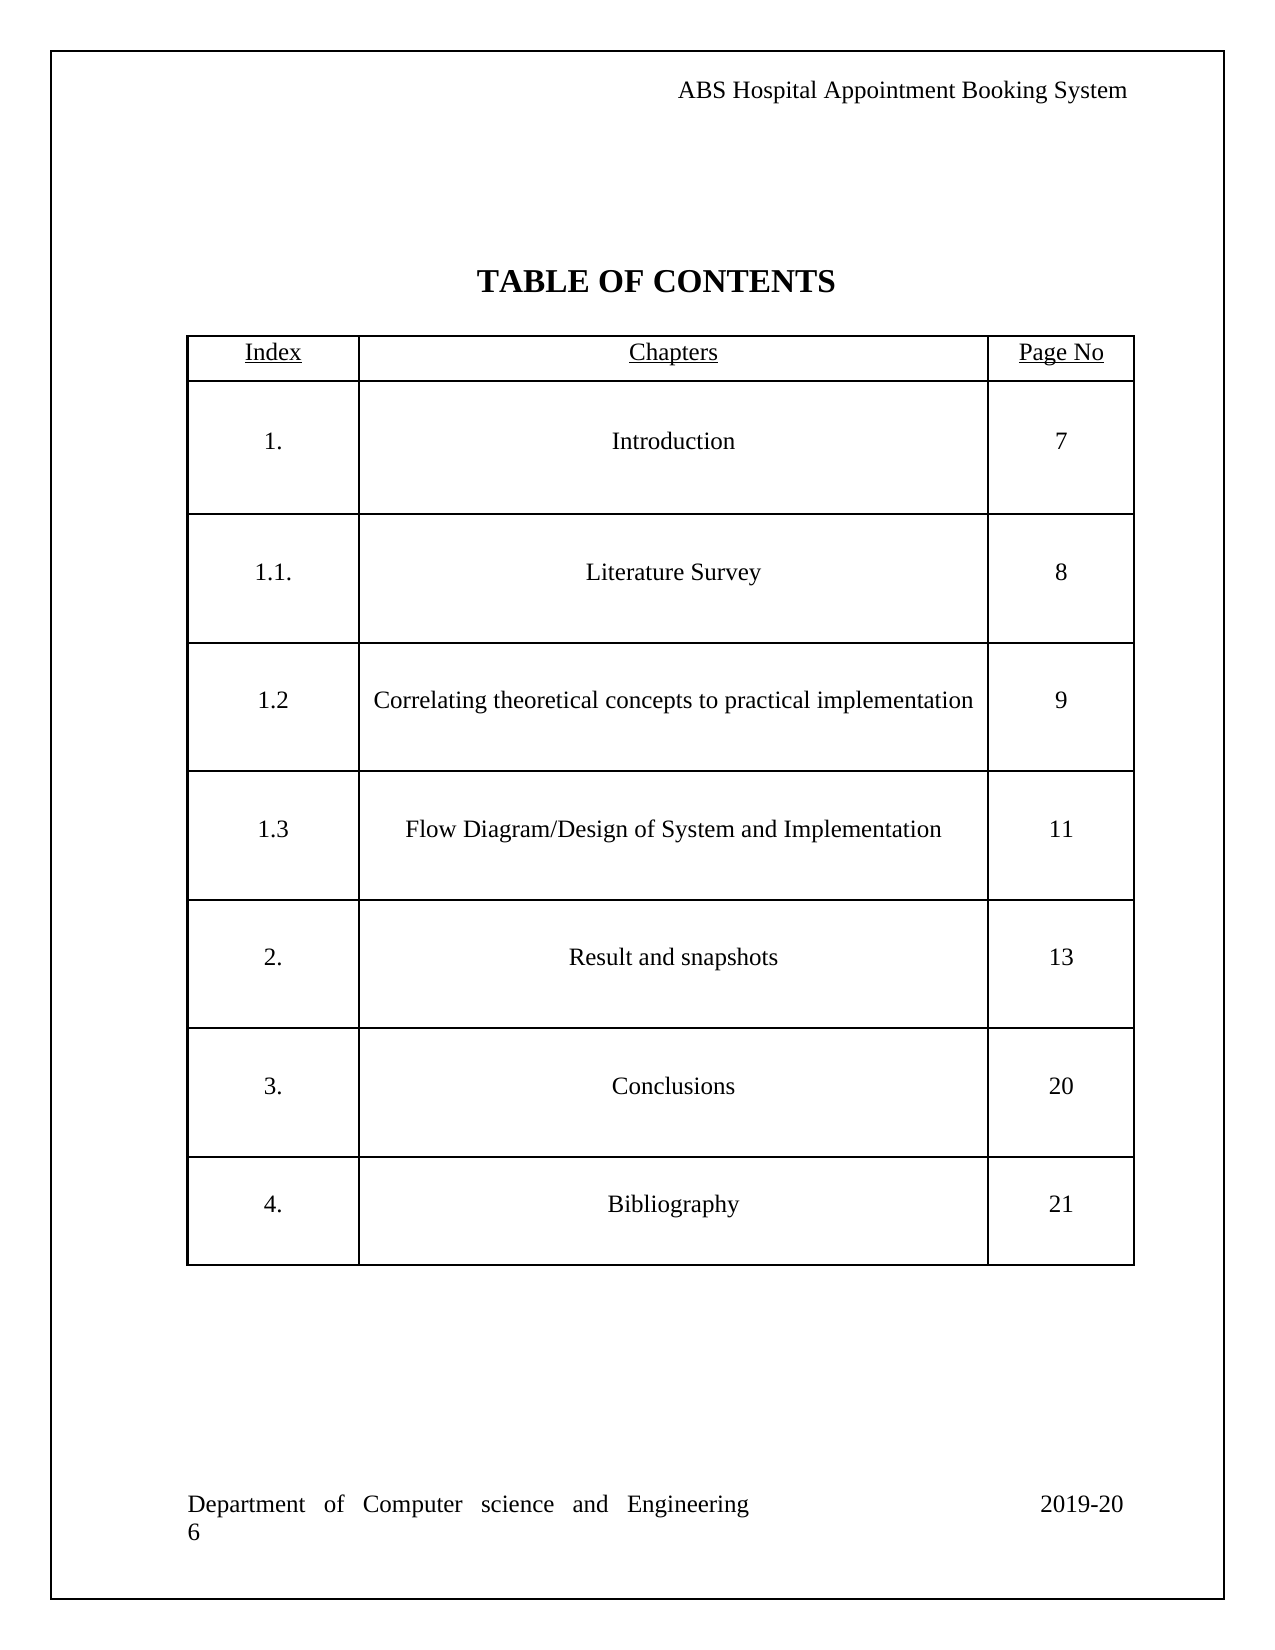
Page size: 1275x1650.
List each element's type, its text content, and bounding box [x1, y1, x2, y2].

table_cell Introduction [360, 382, 987, 513]
table_cell Literature Survey [360, 515, 987, 642]
table_cell Bibliography [360, 1158, 987, 1263]
table_cell 2. [189, 901, 358, 1027]
table_cell 1. [189, 382, 358, 513]
table_cell 21 [989, 1158, 1133, 1263]
table_header Chapters [360, 337, 987, 380]
table_cell 13 [989, 901, 1133, 1027]
table_cell Correlating theoretical concepts to practical implementation [360, 644, 987, 770]
table_cell 8 [989, 515, 1133, 642]
table_cell Flow Diagram/Design of System and Implementation [360, 772, 987, 899]
table_cell 20 [989, 1029, 1133, 1156]
table_header Page No [989, 337, 1133, 380]
table_cell 9 [989, 644, 1133, 770]
table_cell 1.3 [189, 772, 358, 899]
table_cell Conclusions [360, 1029, 987, 1156]
table_cell Result and snapshots [360, 901, 987, 1027]
table_cell 3. [189, 1029, 358, 1156]
table_cell 1.2 [189, 644, 358, 770]
table_cell 7 [989, 382, 1133, 513]
table_cell 4. [189, 1158, 358, 1263]
table_cell 11 [989, 772, 1133, 899]
table_header Index [189, 337, 358, 380]
table_cell 1.1. [189, 515, 358, 642]
text TABLE OF CONTENTS [187, 261, 1125, 299]
